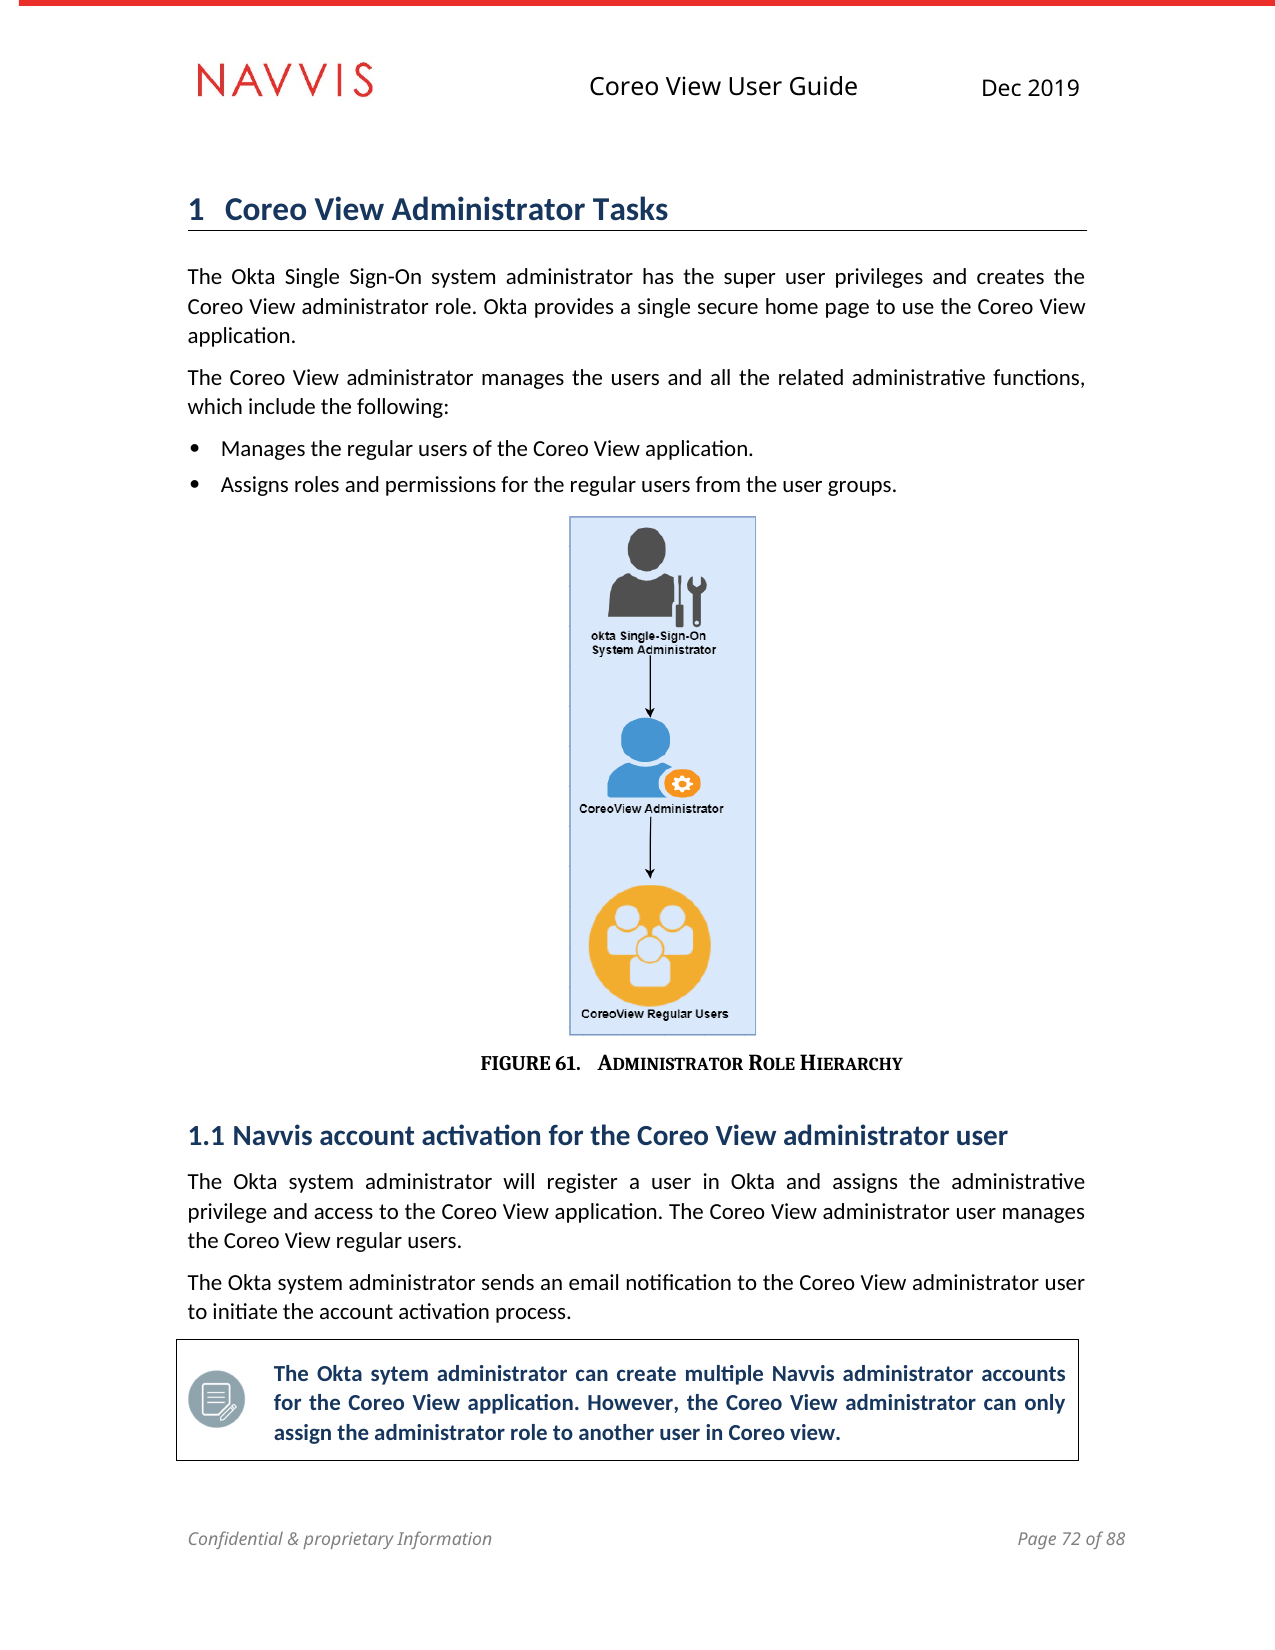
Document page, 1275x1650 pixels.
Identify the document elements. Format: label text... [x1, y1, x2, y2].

text The Okta system administrator will register a user in Okta and assigns the administrative privilege and access to the Coreo View application. The Coreo View administrator user manages the Coreo View regular users. [187, 1167, 1087, 1254]
text The Okta system administrator sends an email notification to the Coreo View administrator user to initiate the account activation process. [187, 1268, 1087, 1326]
text Assigns roles and permissions for the regular users from the user groups. [191, 470, 1087, 498]
text Manages the regular users of the Coreo View application. [191, 434, 1087, 462]
text The Okta Single Sign-On system administrator has the super user privileges and creates the Coreo View administrator role. Okta provides a single secure home page to use the Coreo View application. [187, 262, 1087, 349]
picture [568, 516, 757, 1037]
table_header The Okta sytem administrator can create multiple Navvis administrator accounts for the Coreo View application. However, the Coreo View administrator can only assign the administrator role to another user in Coreo view. [263, 1340, 1078, 1460]
picture [187, 55, 383, 104]
text Administrator Role Hierarchy [296, 1049, 1087, 1076]
picture [187, 1370, 246, 1429]
subtitle Navvis account activation for the Coreo View administrator user [187, 1117, 1087, 1153]
text The Coreo View administrator manages the users and all the related administrative functions, which include the following: [187, 363, 1087, 420]
table_header [177, 1340, 262, 1460]
subtitle Coreo View Administrator Tasks [187, 187, 1087, 231]
